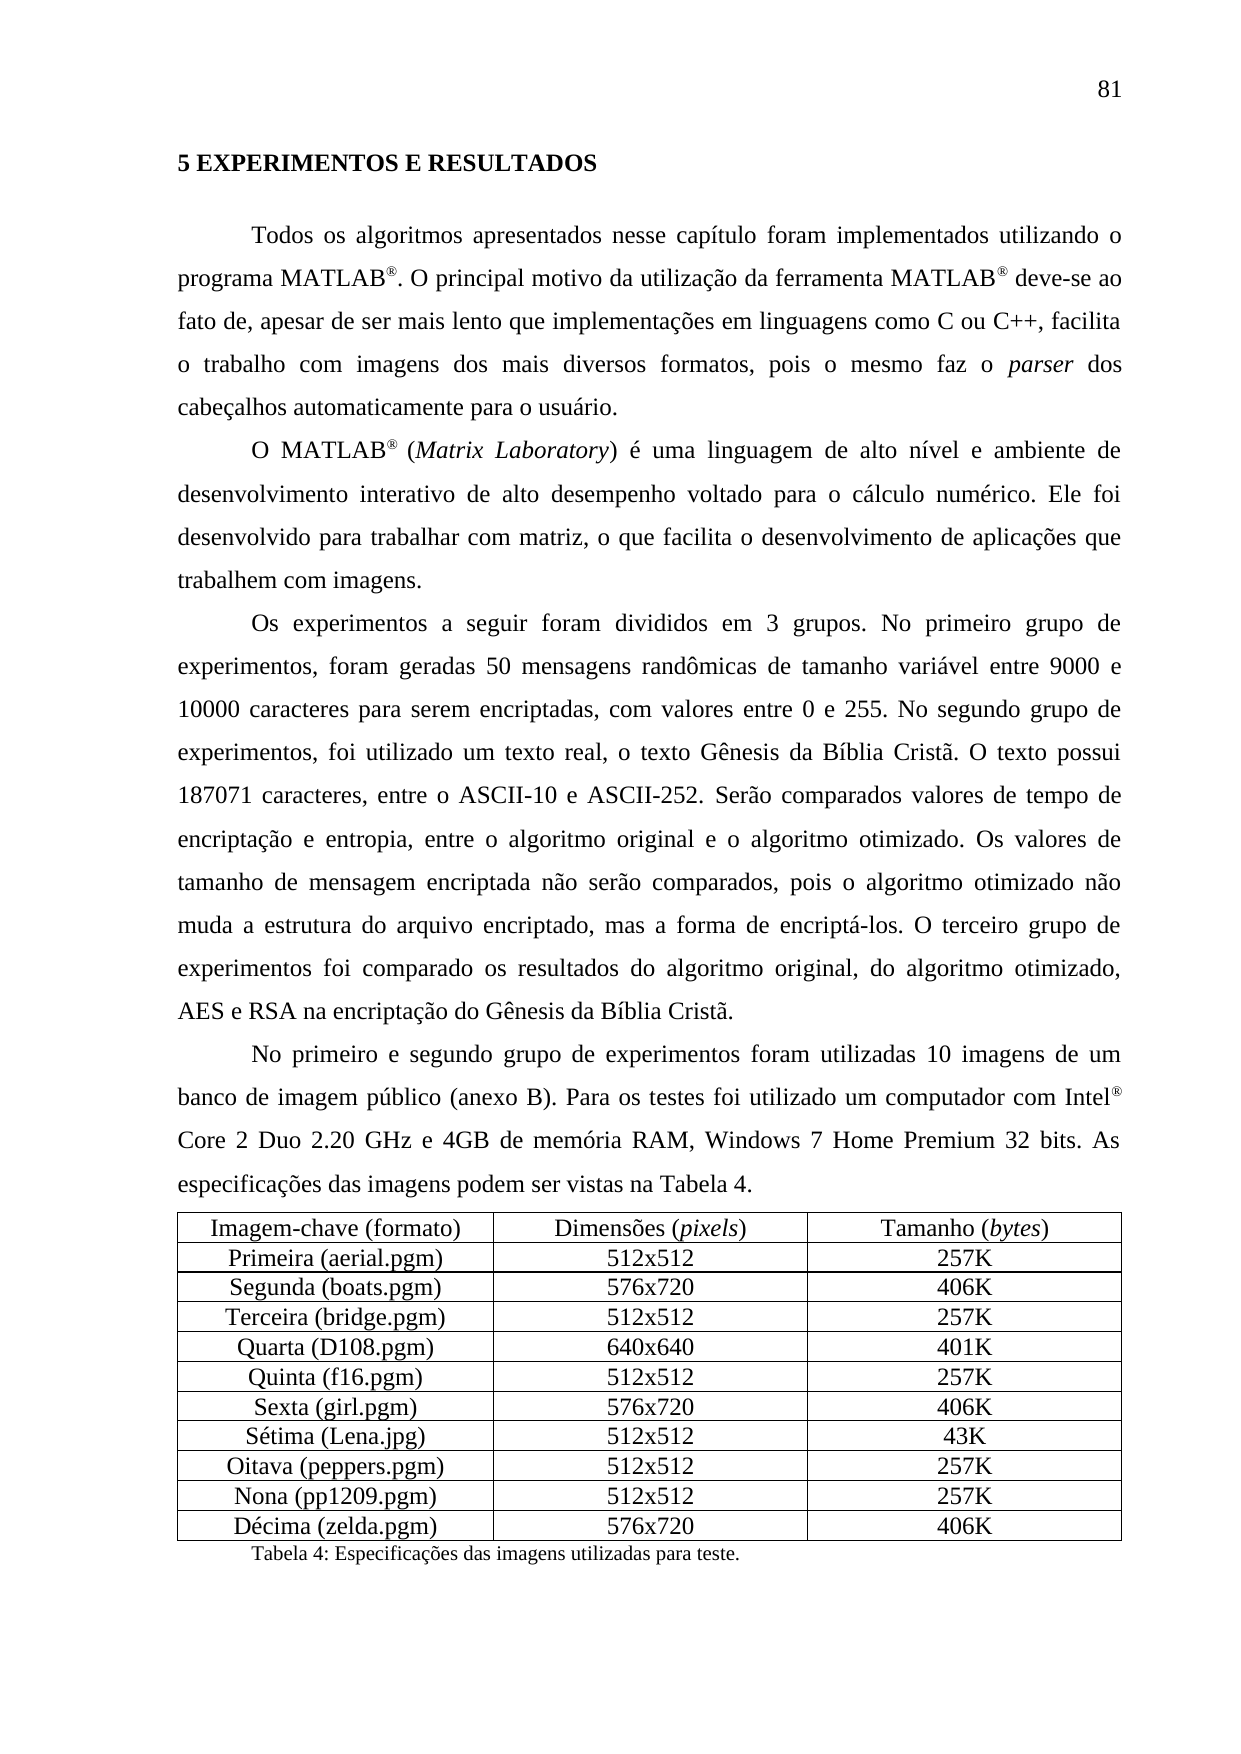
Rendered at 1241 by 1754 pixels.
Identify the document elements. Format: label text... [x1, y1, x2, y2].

table_cell Quarta (D108.pgm) [178, 1332, 493, 1361]
table_cell 257K [808, 1481, 1121, 1510]
table_cell 640x640 [494, 1332, 807, 1361]
text Tabela 4: Especificações das imagens utilizadas para teste. [177, 1541, 1122, 1564]
table_cell 512x512 [494, 1451, 807, 1480]
table_cell 512x512 [494, 1243, 807, 1271]
table_cell Décima (zelda.pgm) [178, 1511, 493, 1539]
text No primeiro e segundo grupo de experimentos foram utilizadas 10 imagens de um banco de imagem público (anexo B). Para os testes foi utilizado um computador com Intel® Core 2 Duo 2.20 GHz e 4GB de memória RAM, Windows 7 Home Premium 32 bits. As especificações das imagens podem ser vistas na Tabela 4. [177, 1039, 1122, 1197]
table_cell Quinta (f16.pgm) [178, 1362, 493, 1391]
table_cell 257K [808, 1302, 1121, 1331]
table_header Dimensões (pixels) [494, 1213, 807, 1242]
text Todos os algoritmos apresentados nesse capítulo foram implementados utilizando o programa MATLAB®. O principal motivo da utilização da ferramenta MATLAB® deve-se ao fato de, apesar de ser mais lento que implementações em linguagens como C ou C++, facilita o trabalho com imagens dos mais diversos formatos, pois o mesmo faz o parser dos cabeçalhos automaticamente para o usuário. [177, 220, 1122, 421]
table_cell 512x512 [494, 1421, 807, 1450]
table_cell Primeira (aerial.pgm) [178, 1243, 493, 1271]
table_cell Sétima (Lena.jpg) [178, 1421, 493, 1450]
table_cell 512x512 [494, 1362, 807, 1391]
table_cell 406K [808, 1392, 1121, 1420]
table_cell 512x512 [494, 1481, 807, 1510]
table_cell Nona (pp1209.pgm) [178, 1481, 493, 1510]
table_cell 576x720 [494, 1392, 807, 1420]
table_cell 401K [808, 1332, 1121, 1361]
table_header Imagem-chave (formato) [178, 1213, 493, 1242]
table_cell 512x512 [494, 1302, 807, 1331]
table_cell 406K [808, 1511, 1121, 1539]
table_cell 576x720 [494, 1273, 807, 1301]
table_cell Oitava (peppers.pgm) [178, 1451, 493, 1480]
table_cell 43K [808, 1421, 1121, 1450]
table_cell 257K [808, 1243, 1121, 1271]
table_cell 257K [808, 1451, 1121, 1480]
text Os experimentos a seguir foram divididos em 3 grupos. No primeiro grupo de experimentos, foram geradas 50 mensagens randômicas de tamanho variável entre 9000 e 10000 caracteres para serem encriptadas, com valores entre 0 e 255. No segundo grupo de experimentos, foi utilizado um texto real, o texto Gênesis da Bíblia Cristã. O texto possui 187071 caracteres, entre o ASCII-10 e ASCII-252. Serão comparados valores de tempo de encriptação e entropia, entre o algoritmo original e o algoritmo otimizado. Os valores de tamanho de mensagem encriptada não serão comparados, pois o algoritmo otimizado não muda a estrutura do arquivo encriptado, mas a forma de encriptá-los. O terceiro grupo de experimentos foi comparado os resultados do algoritmo original, do algoritmo otimizado, AES e RSA na encriptação do Gênesis da Bíblia Cristã. [177, 608, 1122, 1025]
table_cell 576x720 [494, 1511, 807, 1539]
subtitle 5 EXPERIMENTOS E RESULTADOS [177, 148, 1122, 176]
table_header Tamanho (bytes) [808, 1213, 1121, 1242]
table_cell Segunda (boats.pgm) [178, 1273, 493, 1301]
table_cell 406K [808, 1273, 1121, 1301]
table_cell Terceira (bridge.pgm) [178, 1302, 493, 1331]
table_cell Sexta (girl.pgm) [178, 1392, 493, 1420]
table_cell 257K [808, 1362, 1121, 1391]
text O MATLAB® (Matrix Laboratory) é uma linguagem de alto nível e ambiente de desenvolvimento interativo de alto desempenho voltado para o cálculo numérico. Ele foi desenvolvido para trabalhar com matriz, o que facilita o desenvolvimento de aplicações que trabalhem com imagens. [177, 436, 1122, 594]
